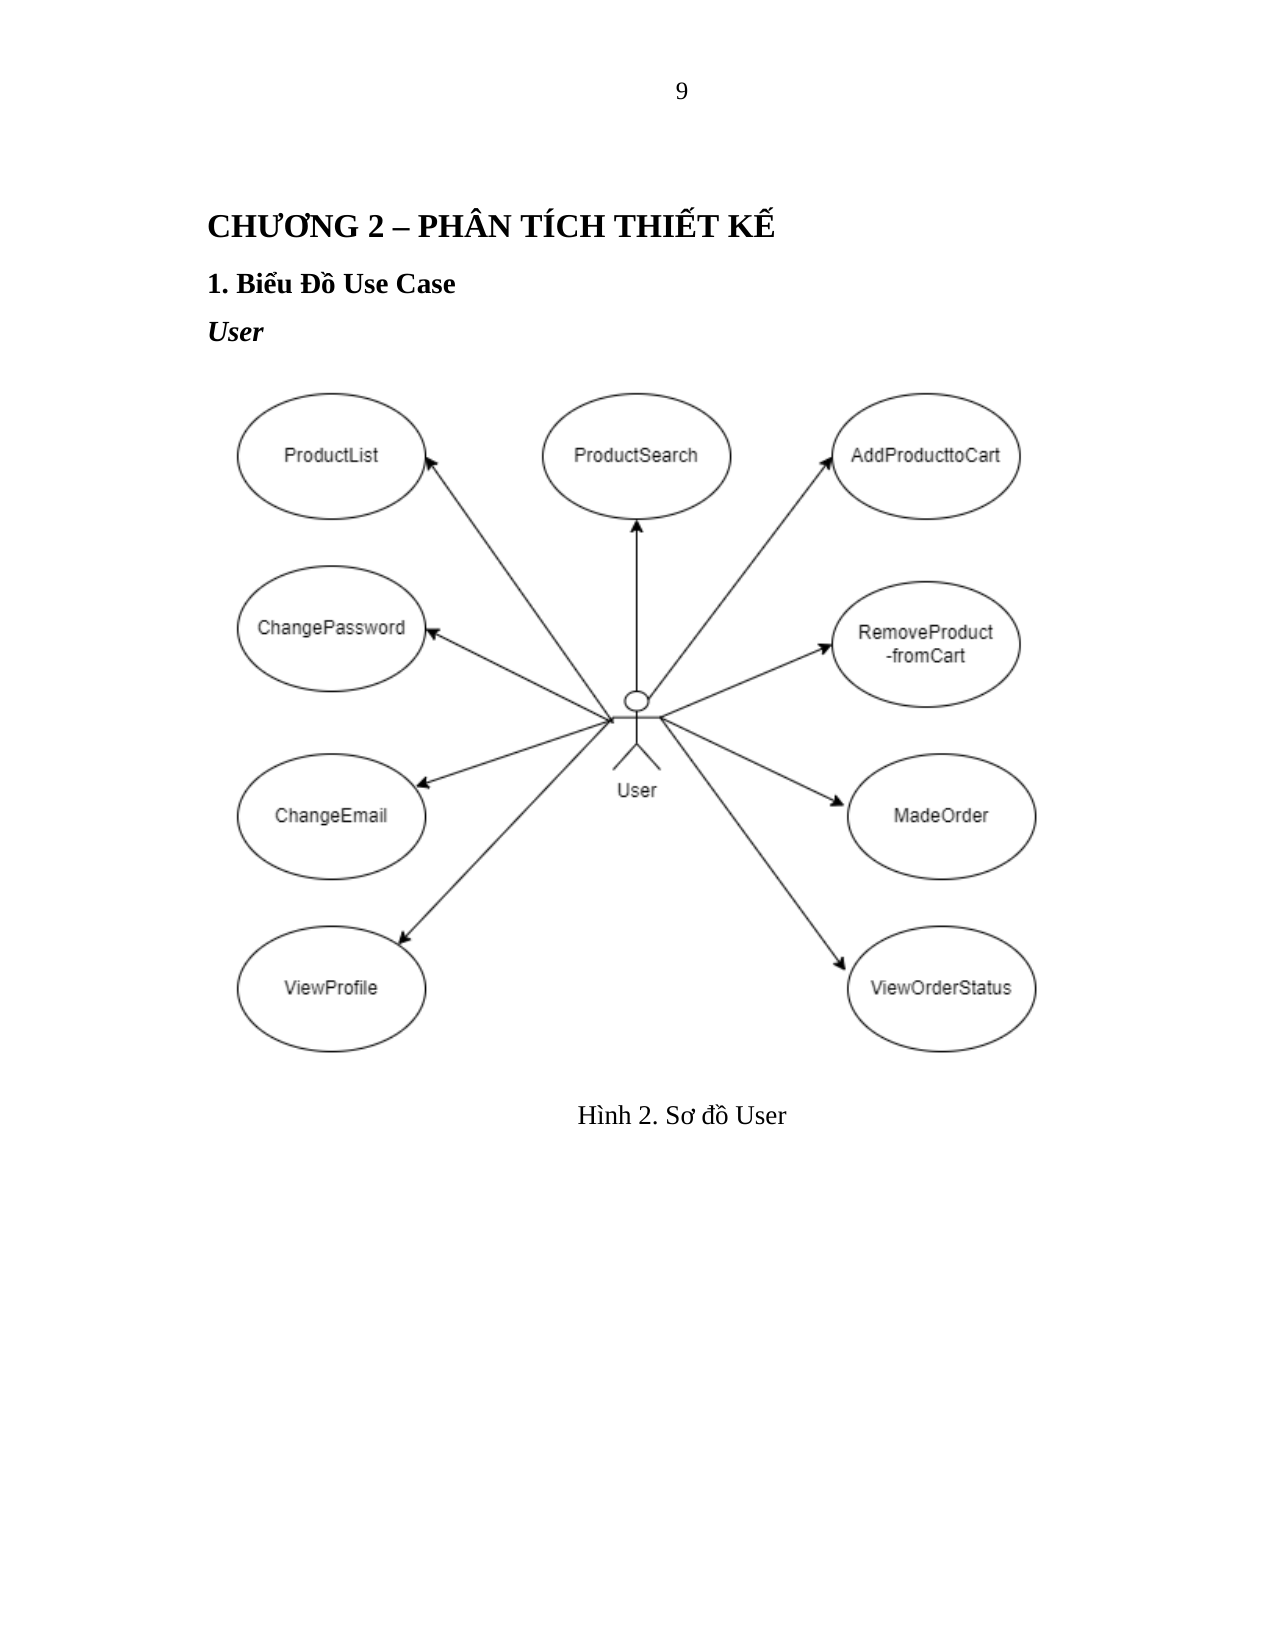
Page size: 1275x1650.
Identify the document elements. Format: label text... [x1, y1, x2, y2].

subtitle User [207, 314, 1229, 348]
picture [206, 363, 1068, 1084]
text Hình 2. Sơ đồ User [207, 1099, 1157, 1130]
subtitle CHƯƠNG 2 – PHÂN TÍCH THIẾT KẾ [207, 207, 1093, 245]
subtitle 1. Biểu Đồ Use Case [207, 266, 1229, 300]
